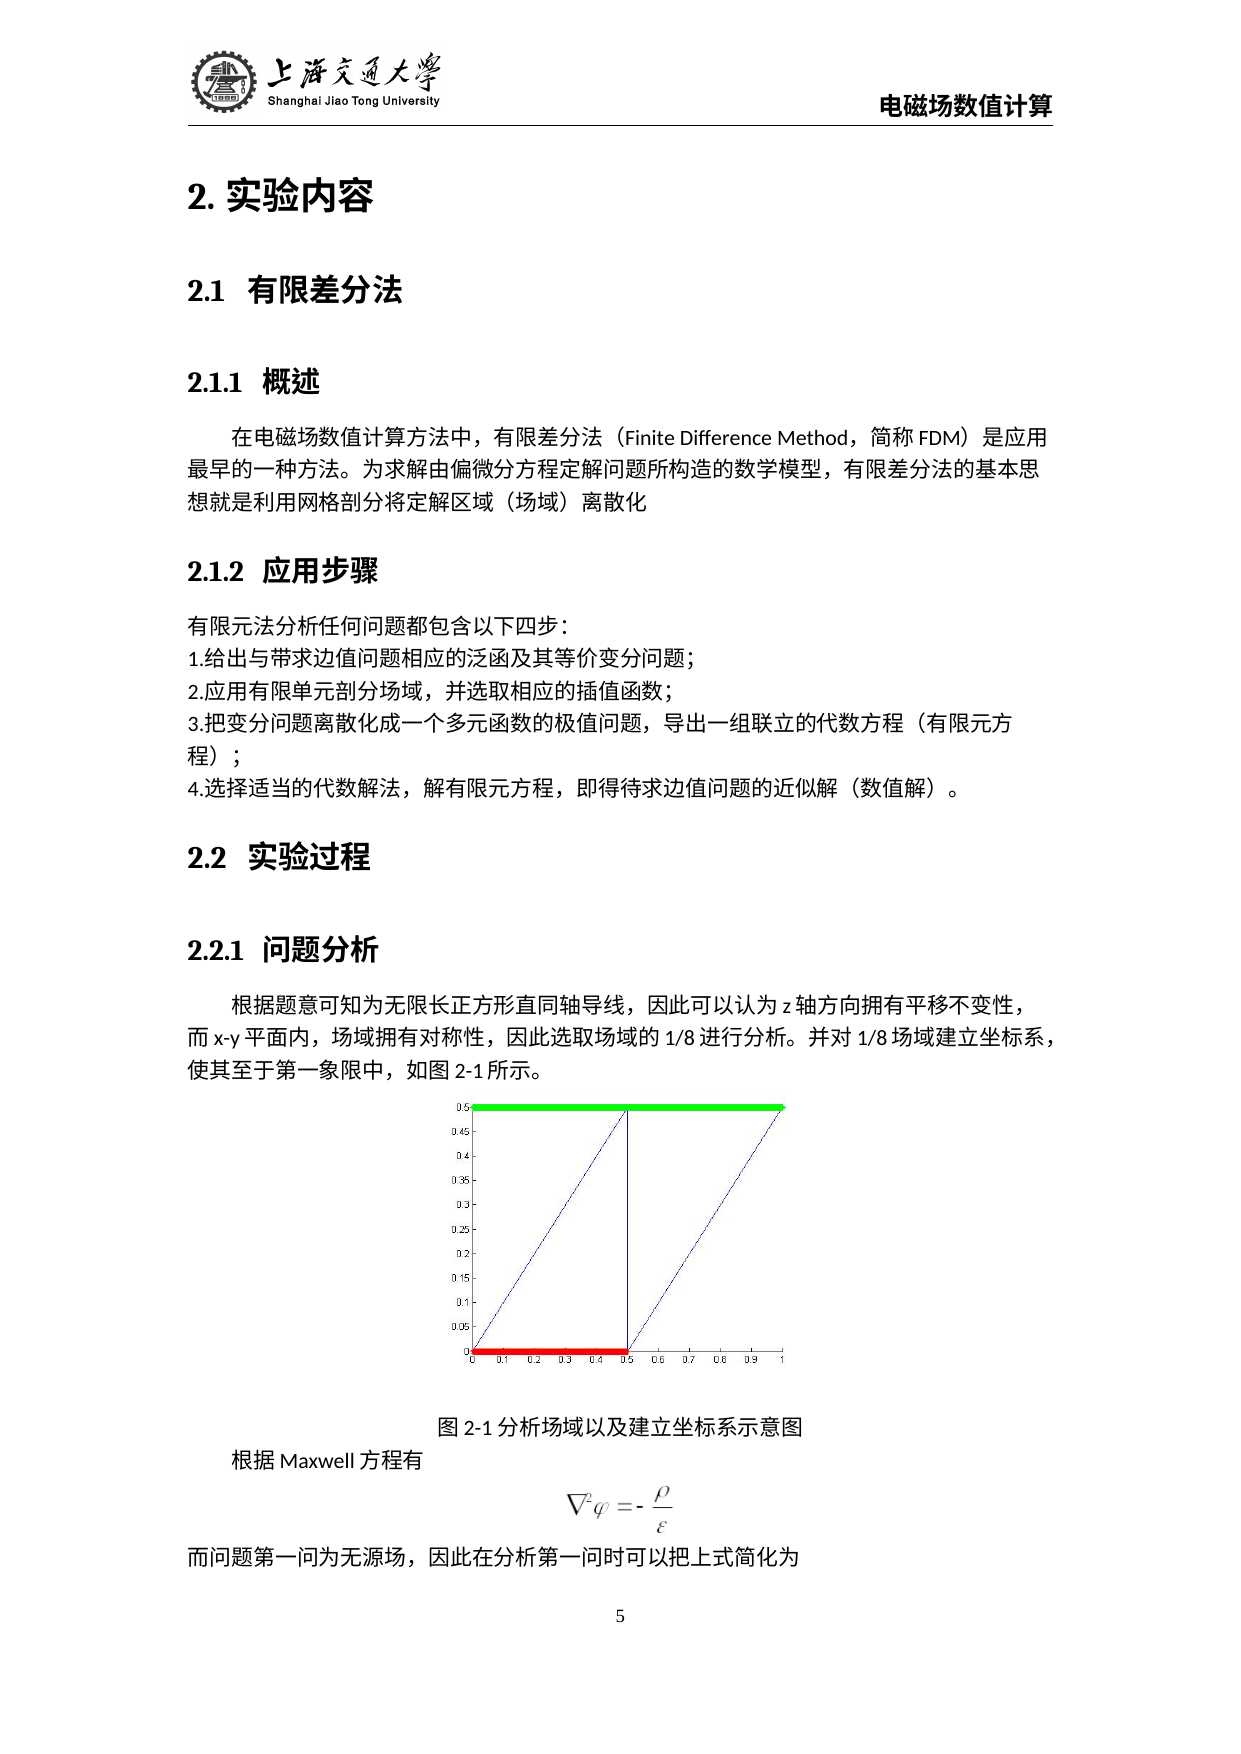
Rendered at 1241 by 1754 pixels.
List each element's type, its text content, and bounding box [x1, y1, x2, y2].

text 1.给出与带求边值问题相应的泛函及其等价变分问题； [187, 641, 1053, 673]
subtitle 实验内容 [187, 162, 1053, 227]
text 根据Maxwell方程有 [187, 1442, 1053, 1475]
text 在电磁场数值计算方法中，有限差分法（Finite Difference Method，简称FDM）是应用最早的一种方法。为求解由偏微分方程定解问题所构造的数学模型，有限差分法的基本思想就是利用网格剖分将定解区域（场域）离散化 [187, 419, 1053, 517]
text 有限元法分析任何问题都包含以下四步： [187, 608, 1053, 641]
text 而问题第一问为无源场，因此在分析第一问时可以把上式简化为 [187, 1540, 1053, 1572]
text 图2-1 分析场域以及建立坐标系示意图 [187, 1410, 1053, 1442]
text 2.应用有限单元剖分场域，并选取相应的插值函数； [187, 673, 1053, 706]
text 4.选择适当的代数解法，解有限元方程，即得待求边值问题的近似解（数值解）。 [187, 771, 1053, 803]
text 根据题意可知为无限长正方形直同轴导线，因此可以认为z轴方向拥有平移不变性，而x-y平面内，场域拥有对称性，因此选取场域的1/8进行分析。并对1/8场域建立坐标系，使其至于第一象限中，如图2-1所示。 [187, 987, 1053, 1085]
picture [421, 1085, 820, 1384]
subtitle 概述 [187, 348, 1053, 413]
text 3.把变分问题离散化成一个多元函数的极值问题，导出一组联立的代数方程（有限元方程）； [187, 706, 1053, 771]
subtitle 问题分析 [187, 916, 1053, 981]
subtitle 有限差分法 [187, 256, 1053, 321]
subtitle 实验过程 [187, 824, 1053, 889]
subtitle 应用步骤 [187, 537, 1053, 602]
